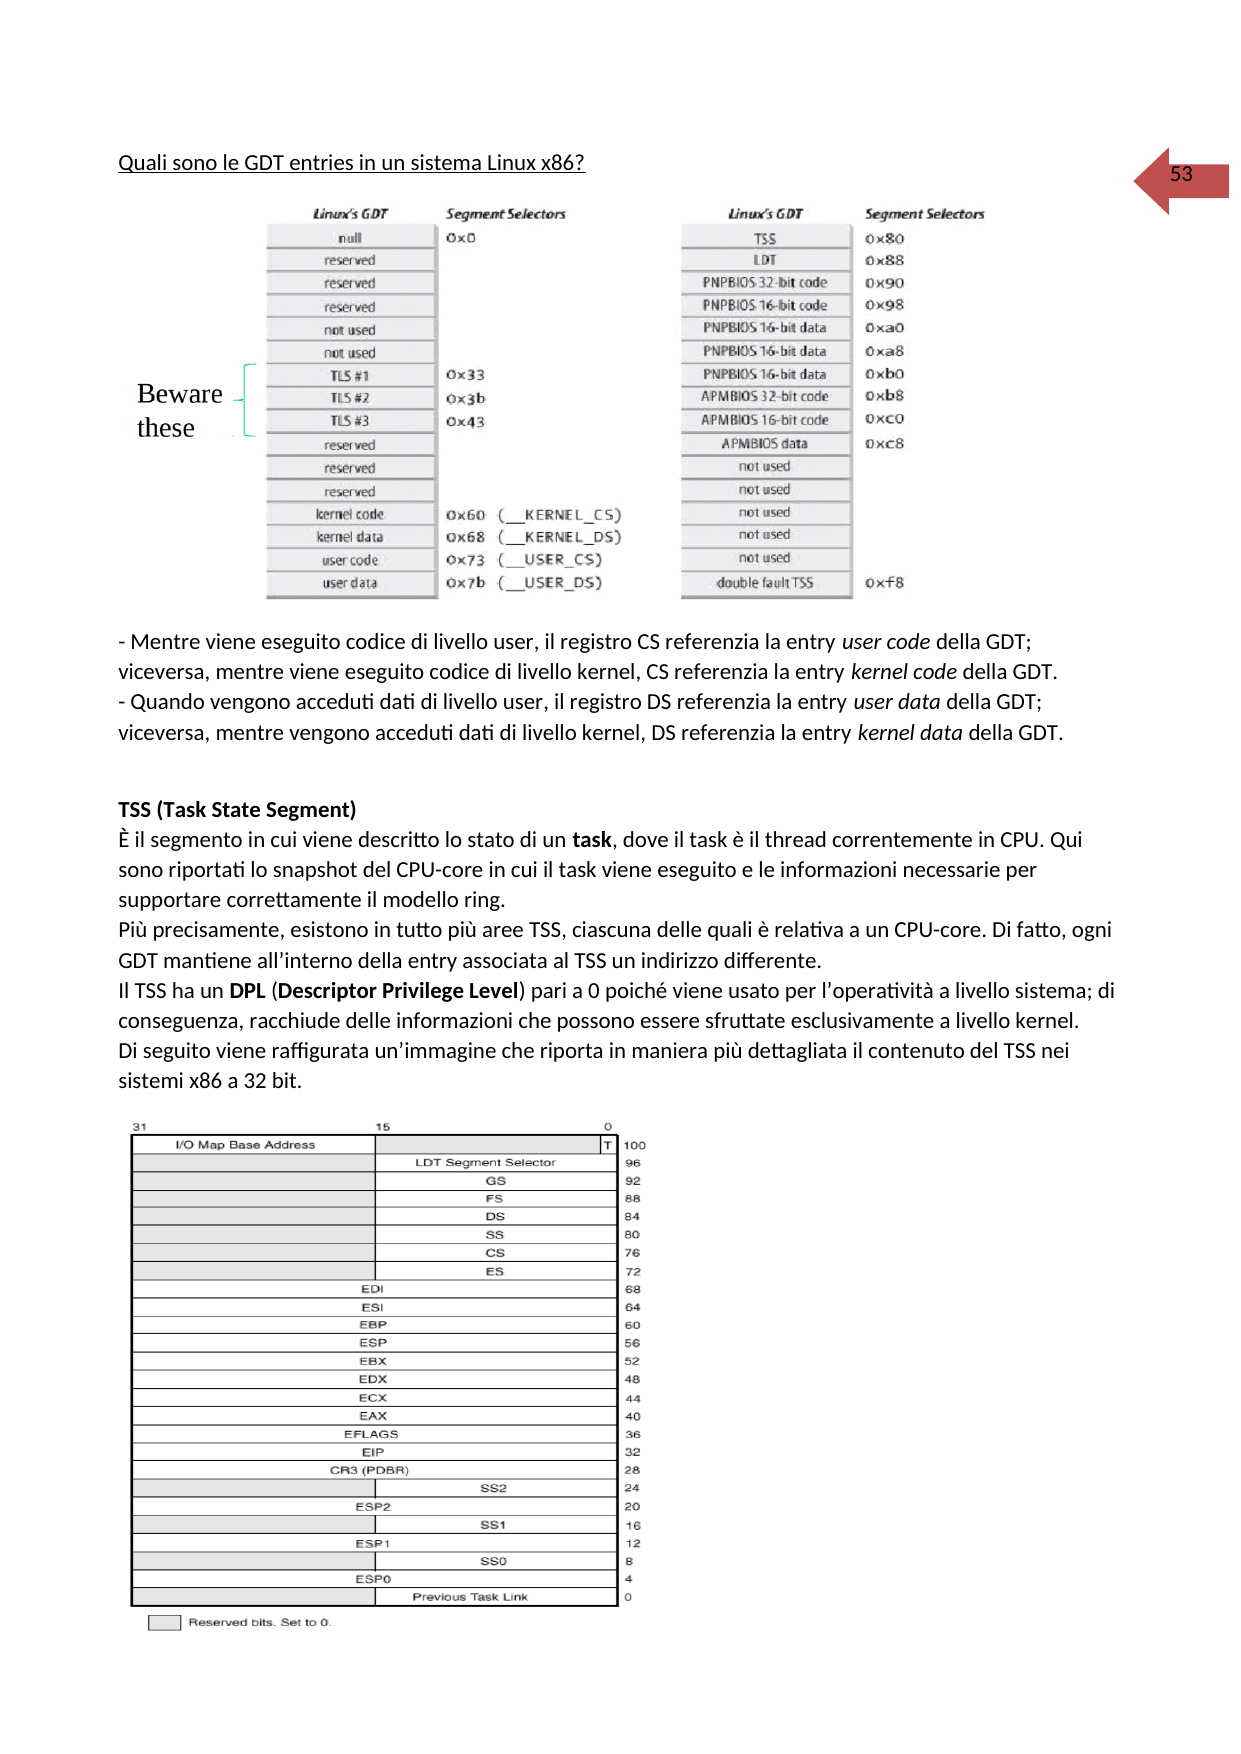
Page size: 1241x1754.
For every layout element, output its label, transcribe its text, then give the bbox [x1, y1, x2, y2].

text TSS (Task State Segment) È il segmento in cui viene descritto lo stato di un task, dove il task è il thread correntemente in CPU. Qui sono riportati lo snapshot del CPU-core in cui il task viene eseguito e le informazioni necessarie per supportare correttamente il modello ring. Più precisamente, esistono in tutto più aree TSS, ciascuna delle quali è relativa a un CPU-core. Di fatto, ogni GDT mantiene all’interno della entry associata al TSS un indirizzo differente. Il TSS ha un DPL (Descriptor Privilege Level) pari a 0 poiché viene usato per l’operatività a livello sistema; di conseguenza, racchiude delle informazioni che possono essere sfruttate esclusivamente a livello kernel. Di seguito viene raffigurata un’immagine che riporta in maniera più dettagliata il contenuto del TSS nei sistemi x86 a 32 bit. [118, 764, 1122, 1095]
picture [118, 1113, 651, 1636]
text Quali sono le GDT entries in un sistema Linux x86? [118, 148, 1122, 176]
picture [118, 194, 995, 609]
text - Mentre viene eseguito codice di livello user, il registro CS referenzia la entry user code della GDT; viceversa, mentre viene eseguito codice di livello kernel, CS referenzia la entry kernel code della GDT. - Quando vengono acceduti dati di livello user, il registro DS referenzia la entry user data della GDT; viceversa, mentre vengono acceduti dati di livello kernel, DS referenzia la entry kernel data della GDT. [118, 627, 1122, 746]
